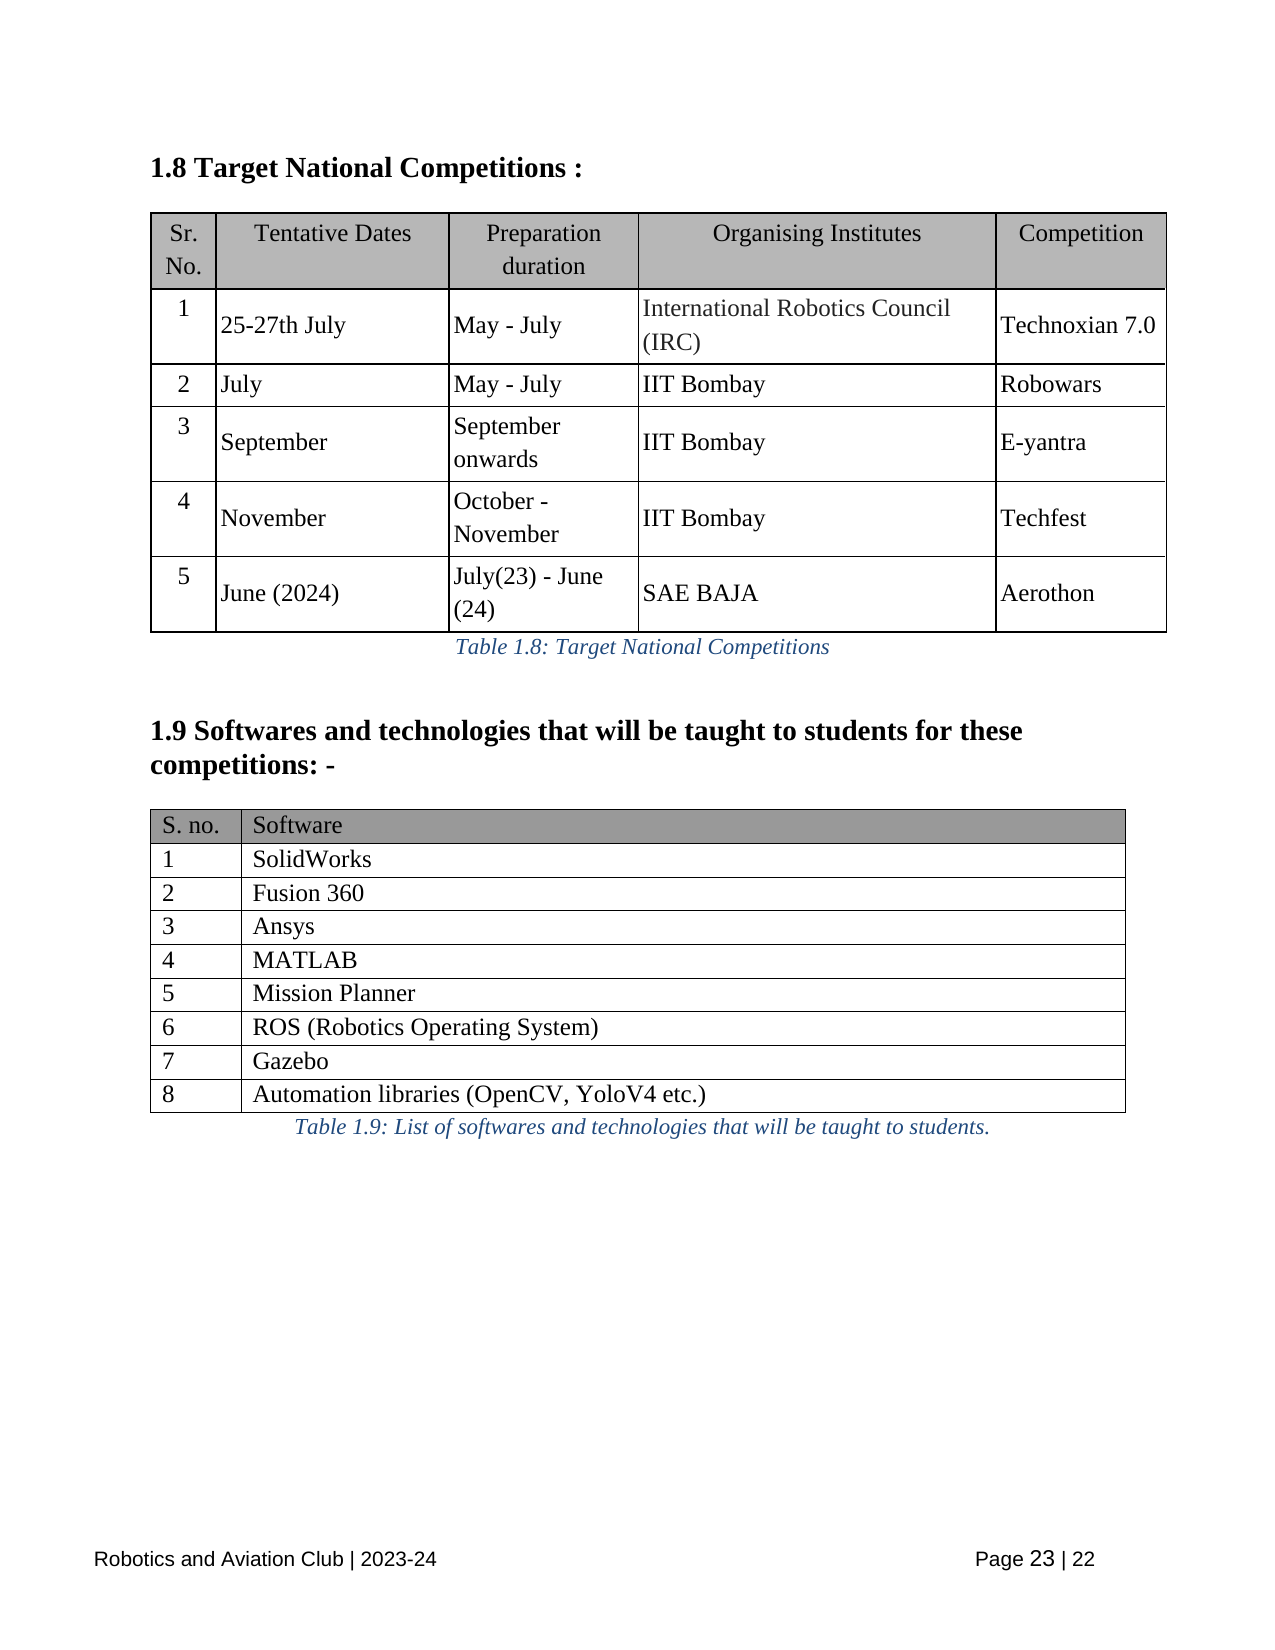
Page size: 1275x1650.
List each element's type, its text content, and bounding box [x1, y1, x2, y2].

table_cell 4 [151, 945, 241, 977]
table_cell Mission Planner [242, 979, 1125, 1011]
table_header Sr. No. [152, 214, 215, 288]
table_cell May - July [450, 365, 638, 406]
table_cell MATLAB [242, 945, 1125, 977]
table_cell 1 [151, 844, 241, 877]
table_header Preparation duration [450, 214, 638, 288]
table_cell Robowars [997, 363, 1166, 406]
table_cell July(23) - June (24) [450, 557, 638, 631]
table_cell 25-27th July [217, 290, 448, 363]
table_cell June (2024) [217, 557, 448, 631]
table_header Software [242, 810, 1125, 843]
table_header Competition [997, 214, 1166, 288]
table_cell Technoxian 7.0 [997, 288, 1166, 363]
table_cell 6 [151, 1012, 241, 1045]
table_cell 2 [152, 365, 215, 406]
table_cell September onwards [450, 407, 638, 481]
table_cell July [217, 365, 448, 406]
table_cell May - July [450, 290, 638, 363]
table_header S. no. [151, 810, 241, 843]
table_cell 5 [151, 979, 241, 1011]
text Table 1.8: Target National Competitions [150, 633, 1137, 659]
table_cell IIT Bombay [639, 407, 995, 481]
table_cell Fusion 360 [242, 878, 1125, 910]
table_cell 5 [152, 557, 215, 631]
text competitions: - [150, 747, 1137, 781]
table_header Organising Institutes [639, 214, 995, 288]
table_cell Techfest [997, 481, 1166, 556]
table_cell IIT Bombay [639, 482, 995, 556]
table_cell International Robotics Council (IRC) [639, 290, 995, 363]
text 1.9 Softwares and technologies that will be taught to students for these [150, 713, 1137, 747]
table_cell E-yantra [997, 406, 1166, 481]
text 1.8 Target National Competitions : [150, 150, 1137, 183]
table_cell SolidWorks [242, 844, 1125, 877]
table_cell 1 [152, 290, 215, 363]
table_cell 7 [151, 1046, 241, 1078]
table_cell November [217, 482, 448, 556]
table_cell 4 [152, 482, 215, 556]
table_cell SAE BAJA [639, 557, 995, 631]
table_cell 3 [151, 911, 241, 944]
table_cell Gazebo [242, 1046, 1125, 1078]
table_cell 3 [152, 407, 215, 481]
text Table 1.9: List of softwares and technologies that will be taught to students. [150, 1113, 1137, 1139]
table_header Tentative Dates [217, 214, 448, 288]
table_cell September [217, 407, 448, 481]
table_cell Automation libraries (OpenCV, YoloV4 etc.) [242, 1080, 1125, 1112]
table_cell IIT Bombay [639, 365, 995, 406]
table_cell ROS (Robotics Operating System) [242, 1012, 1125, 1045]
table_cell October - November [450, 482, 638, 556]
table_cell Aerothon [997, 556, 1166, 631]
table_cell 2 [151, 878, 241, 910]
table_cell Ansys [242, 911, 1125, 944]
table_cell 8 [151, 1080, 241, 1112]
